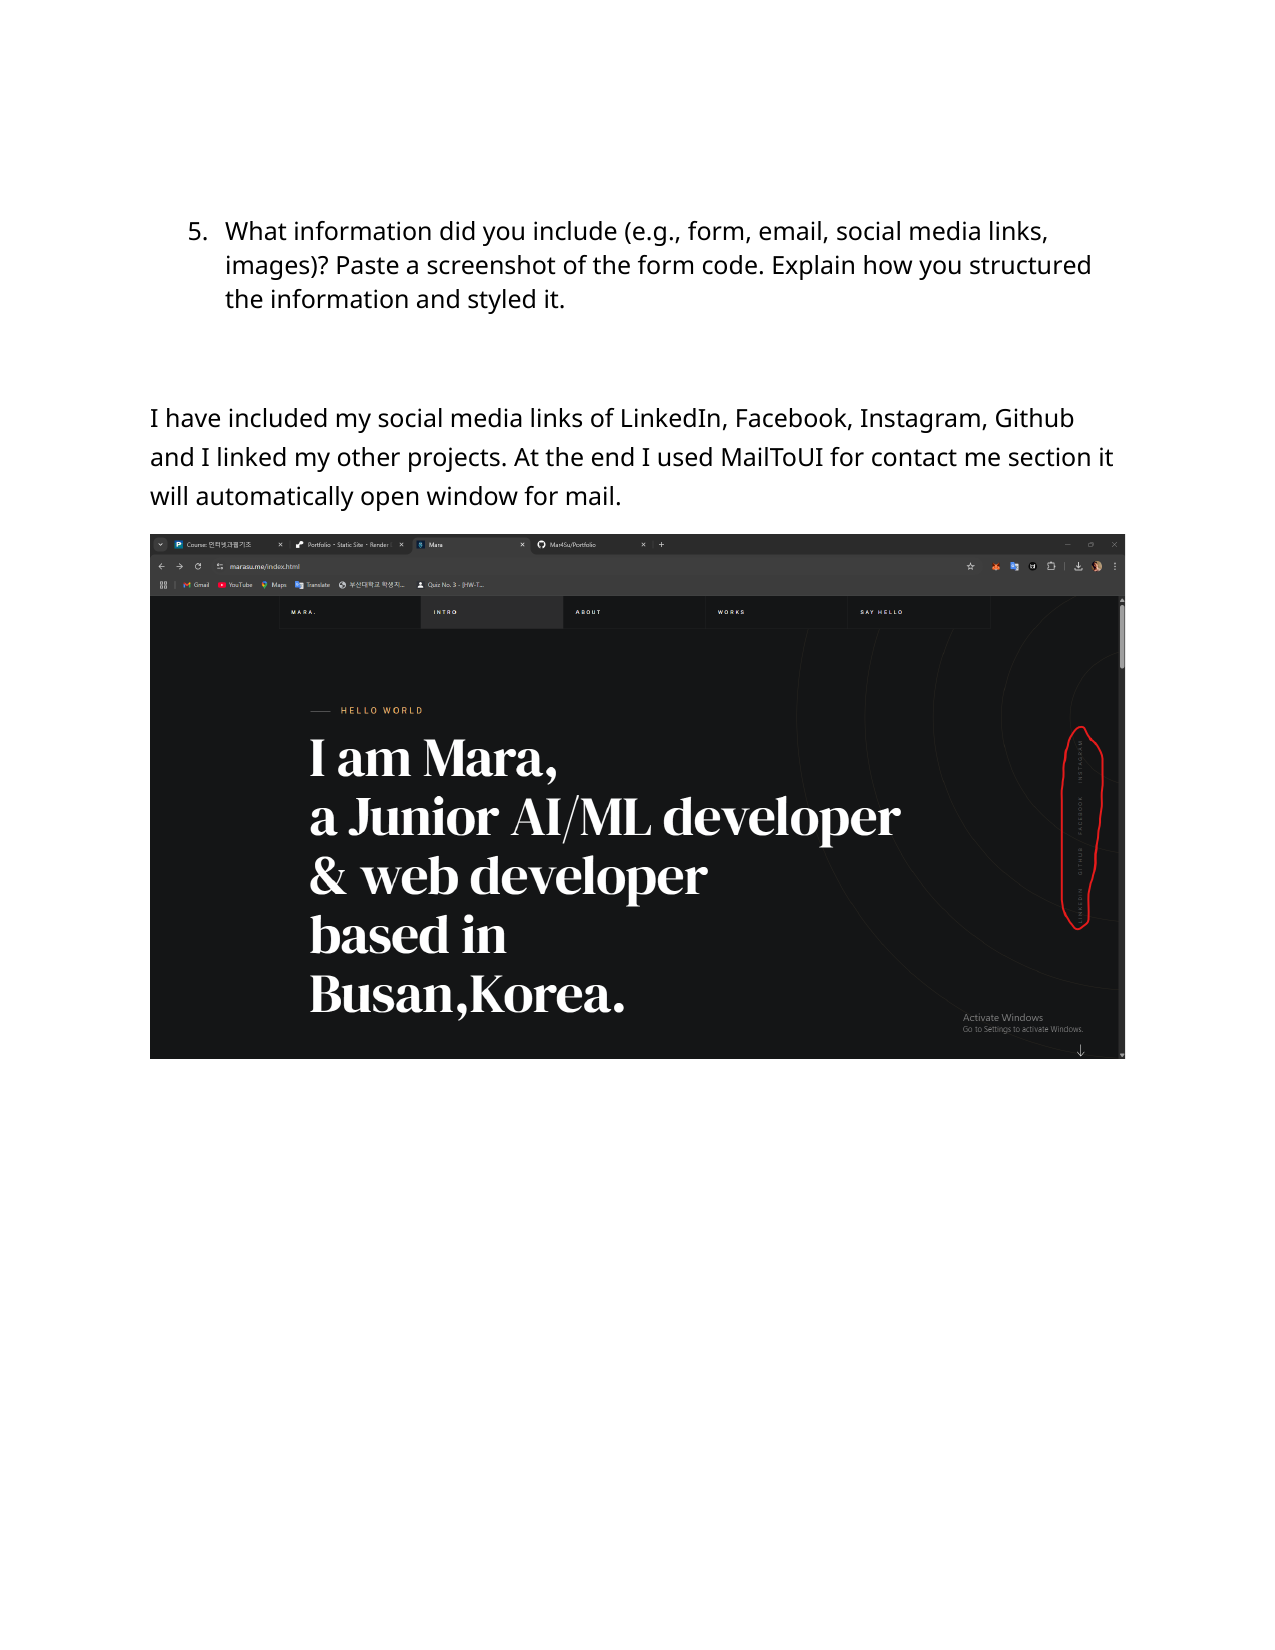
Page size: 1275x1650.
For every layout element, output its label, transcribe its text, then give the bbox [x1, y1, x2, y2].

text I have included my social media links of LinkedIn, Facebook, Instagram, Github and I linked my other projects. At the end I used MailToUI for contact me section it will automatically open window for mail. [150, 400, 1125, 513]
picture [150, 534, 1125, 1059]
list What information did you include (e.g., form, email, social media links, images)? Paste a screenshot of the form code. Explain how you structured the information and styled it. [187, 213, 1125, 315]
